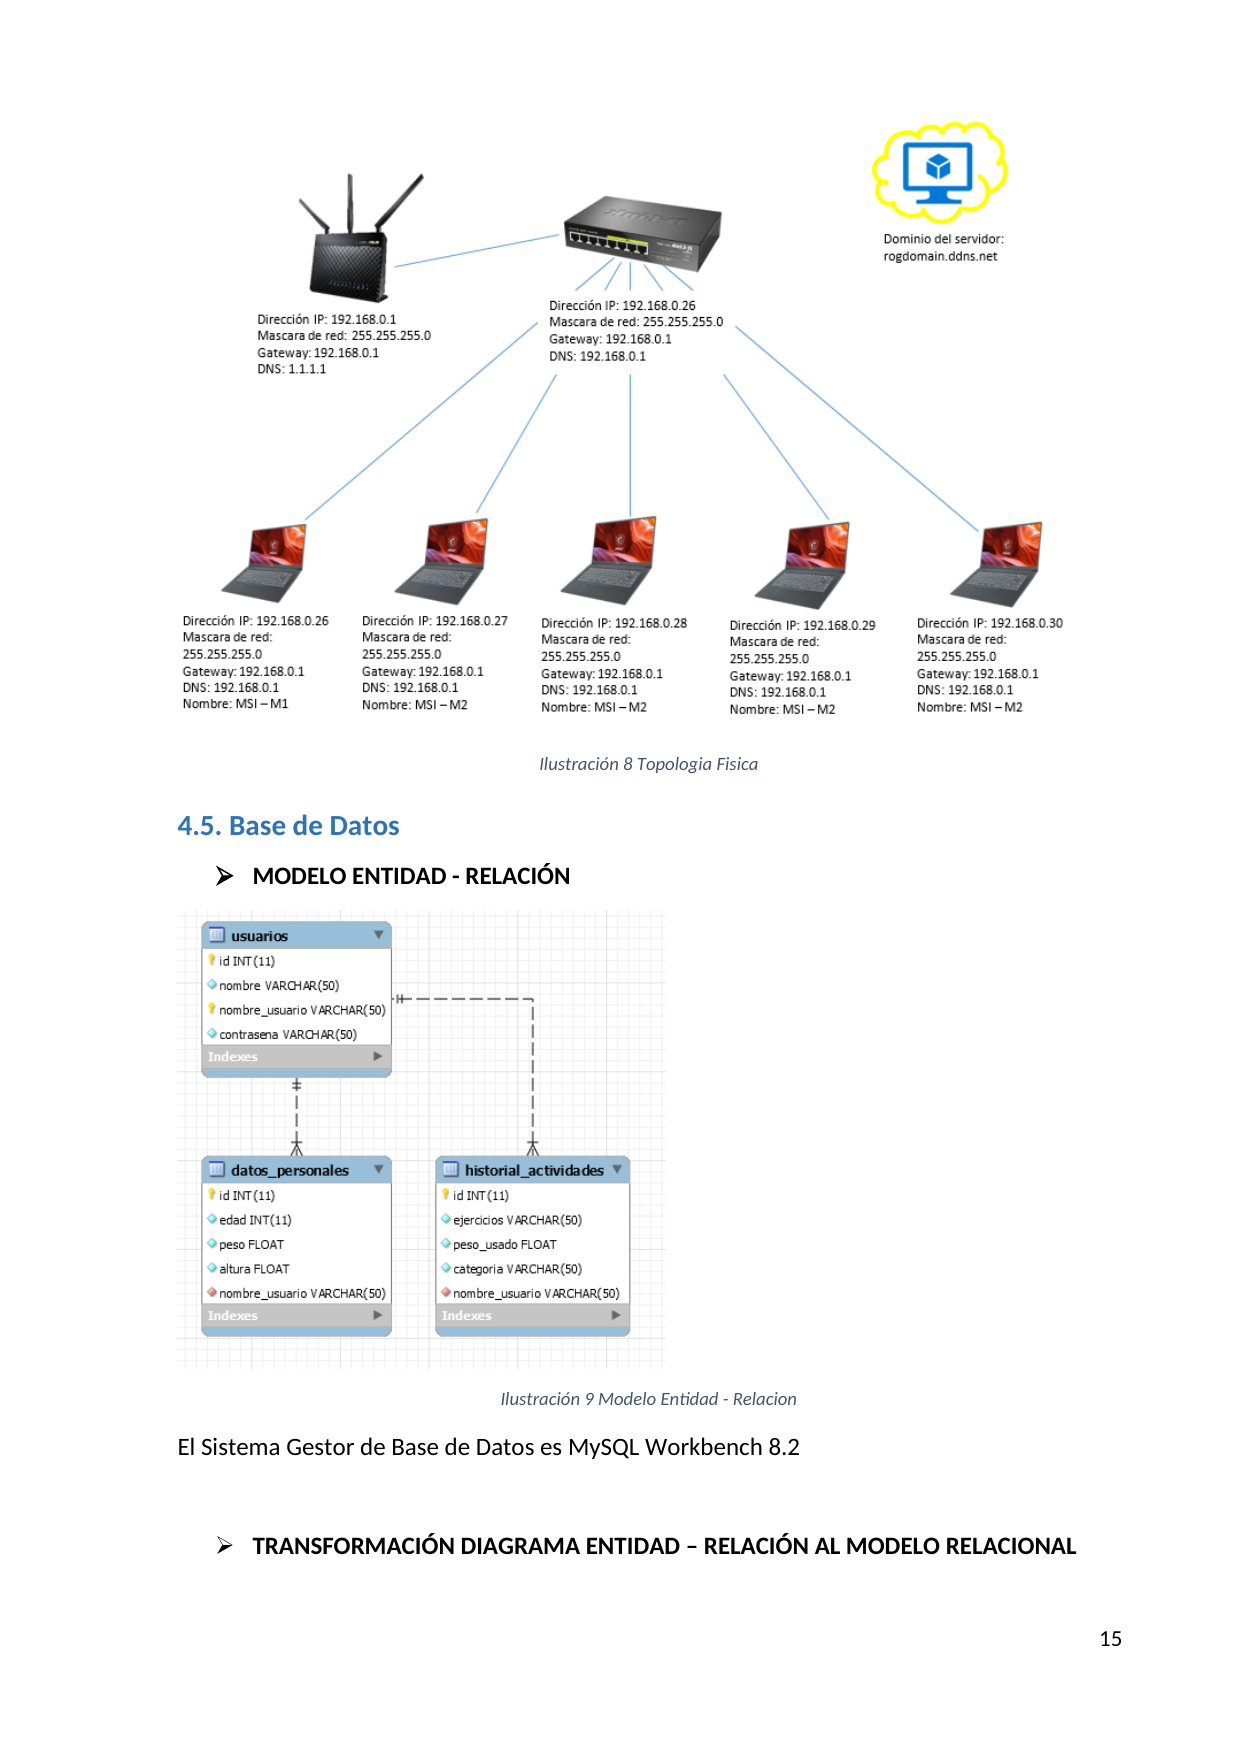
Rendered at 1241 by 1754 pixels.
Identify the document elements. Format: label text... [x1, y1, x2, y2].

list MODELO ENTIDAD - RELACIÓN [215, 860, 1122, 891]
text El Sistema Gestor de Base de Datos es MySQL Workbench 8.2 [177, 1431, 1122, 1461]
picture [177, 910, 667, 1369]
text Ilustración 9 Modelo Entidad - Relacion [177, 1387, 1122, 1410]
text Ilustración 8 Topologia Fisica [177, 752, 1122, 775]
subtitle 4.5. Base de Datos [177, 807, 1122, 843]
picture [177, 118, 1071, 722]
list TRANSFORMACIÓN DIAGRAMA ENTIDAD – RELACIÓN AL MODELO RELACIONAL [215, 1530, 1122, 1560]
